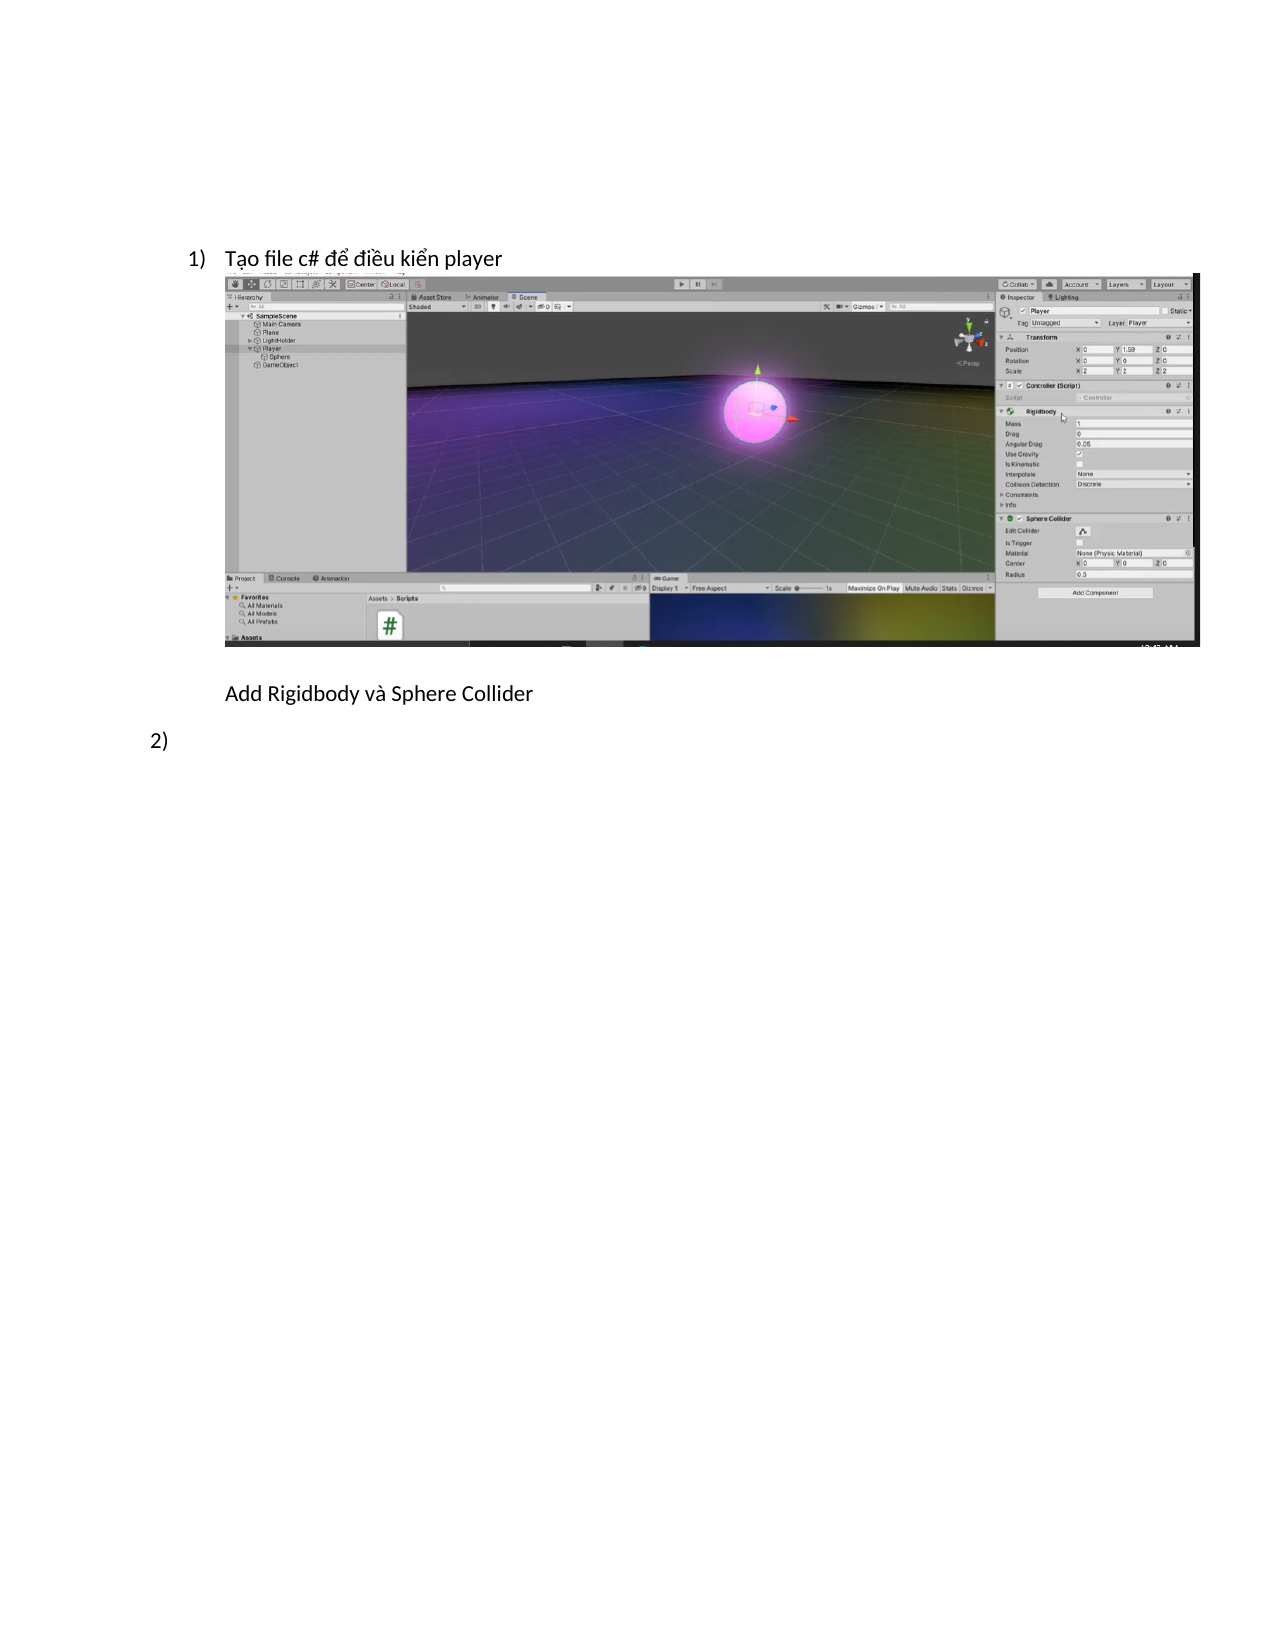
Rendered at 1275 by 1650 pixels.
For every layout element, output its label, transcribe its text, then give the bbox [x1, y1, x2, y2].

list Add Rigidbody và Sphere Collider [225, 679, 1125, 707]
text 2) [150, 726, 1125, 754]
picture [225, 273, 1200, 647]
list Tạo file c# để điều kiển player [187, 244, 1125, 272]
